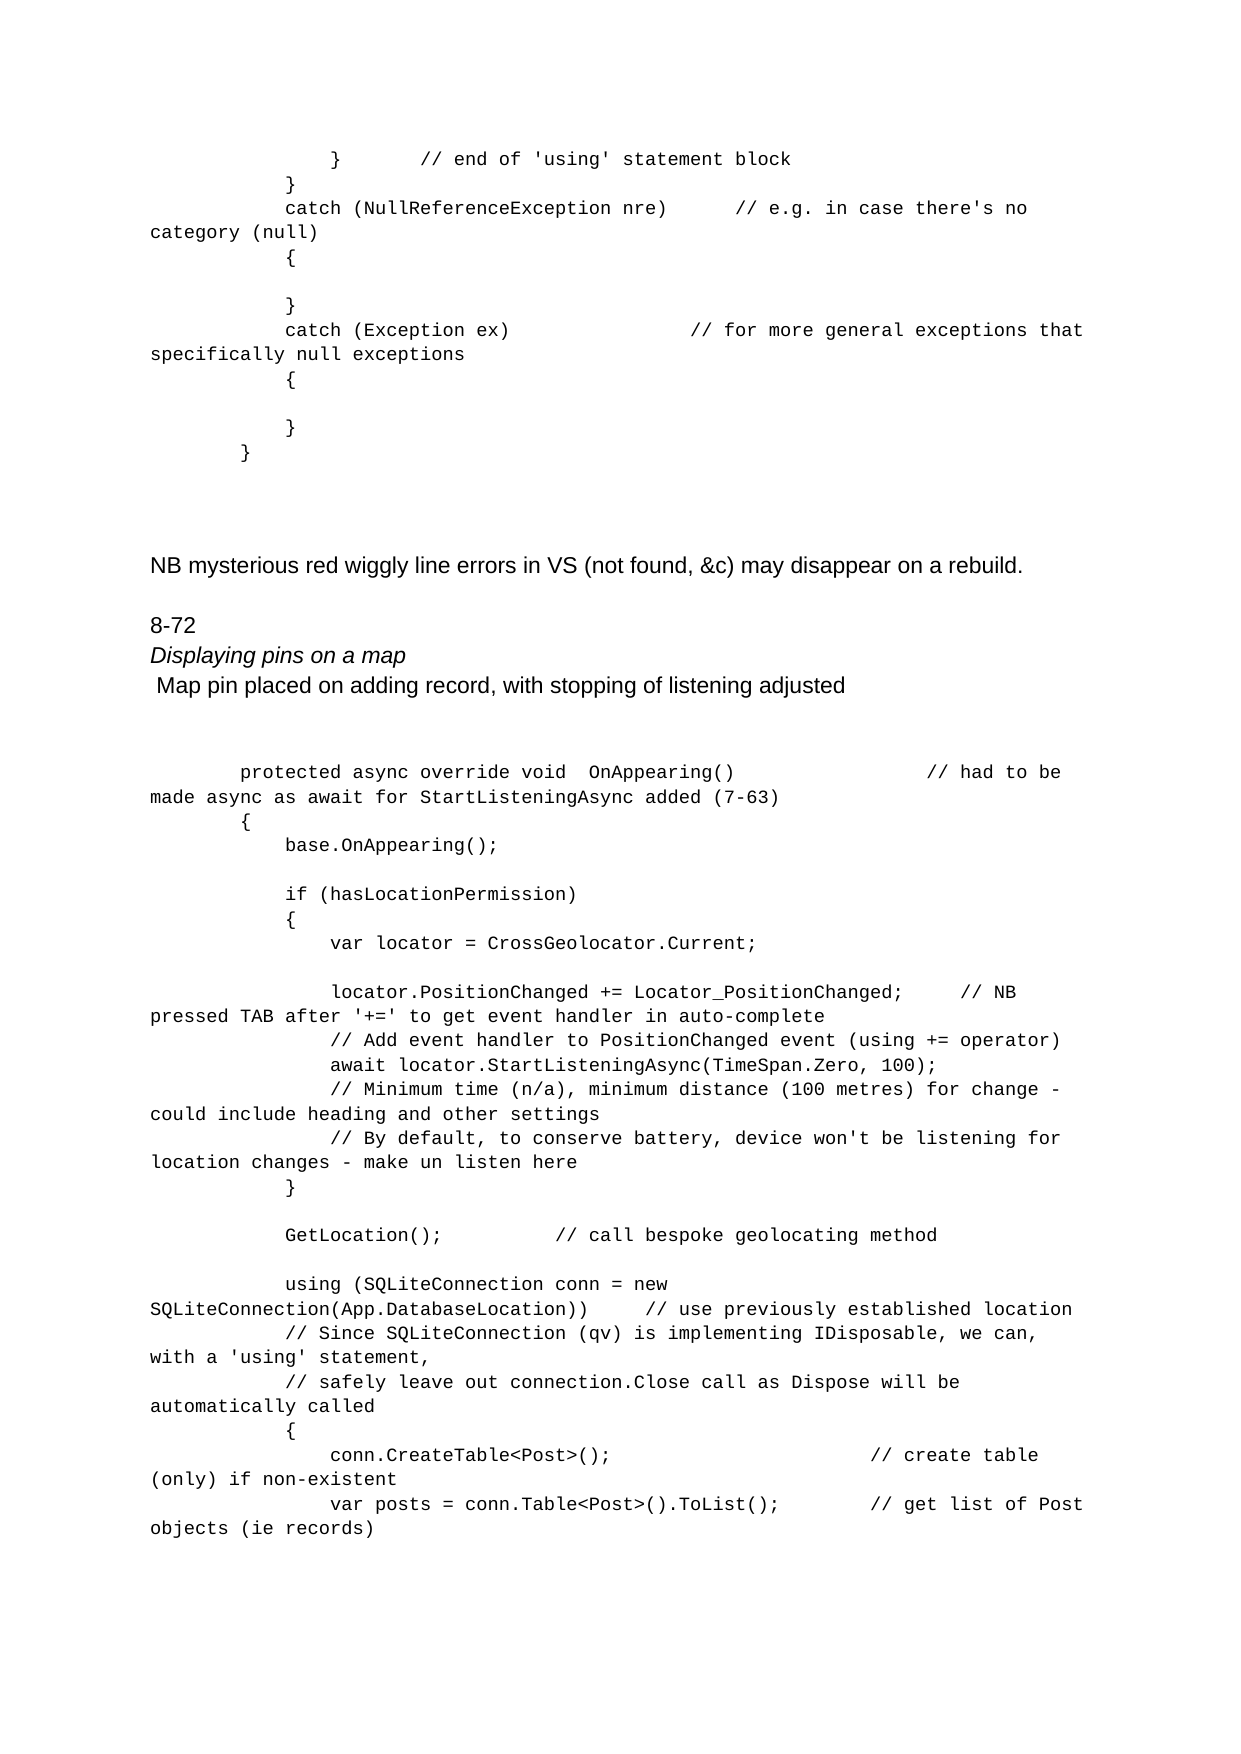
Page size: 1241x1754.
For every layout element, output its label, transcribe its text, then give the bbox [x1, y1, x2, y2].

text catch (NullReferenceException nre) // e.g. in case there's no category (null) [150, 199, 1090, 244]
text locator.PositionChanged += Locator_PositionChanged; // NB pressed TAB after '+=' to get event handler in auto-complete [150, 982, 1090, 1028]
text NB mysterious red wiggly line errors in VS (not found, &c) may disappear on a rebuild. [150, 552, 1090, 578]
text base.OnAppearing(); [150, 836, 1090, 857]
text { [150, 812, 1090, 833]
text // Add event handler to PositionChanged event (using += operator) [150, 1031, 1090, 1052]
text using (SQLiteConnection conn = new SQLiteConnection(App.DatabaseLocation)) // use previously established location [150, 1275, 1090, 1321]
text } [150, 418, 1090, 439]
text if (hasLocationPermission) [150, 885, 1090, 906]
text 8-72 [150, 612, 1090, 638]
text catch (Exception ex) // for more general exceptions that specifically null exceptions [150, 321, 1090, 366]
text } [150, 1177, 1090, 1199]
text protected async override void OnAppearing() // had to be made async as await for StartListeningAsync added (7-63) [150, 763, 1090, 809]
text { [150, 1421, 1090, 1442]
text { [150, 909, 1090, 931]
text // safely leave out connection.Close call as Dispose will be automatically called [150, 1372, 1090, 1418]
text } // end of 'using' statement block [150, 150, 1090, 171]
text conn.CreateTable<Post>(); // create table (only) if non-existent [150, 1446, 1090, 1491]
text } [150, 174, 1090, 196]
text var locator = CrossGeolocator.Current; [150, 934, 1090, 955]
text // Since SQLiteConnection (qv) is implementing IDisposable, we can, with a 'using' statement, [150, 1324, 1090, 1369]
text await locator.StartListeningAsync(TimeSpan.Zero, 100); [150, 1056, 1090, 1077]
text var posts = conn.Table<Post>().ToList(); // get list of Post objects (ie records) [150, 1494, 1090, 1540]
text GetLocation(); // call bespoke geolocating method [150, 1226, 1090, 1247]
text { [150, 369, 1090, 391]
text Map pin placed on adding record, with stopping of listening adjusted [150, 672, 1090, 699]
text // Minimum time (n/a), minimum distance (100 metres) for change - could include heading and other settings [150, 1080, 1090, 1126]
text } [150, 442, 1090, 464]
text { [150, 247, 1090, 269]
text Displaying pins on a map [150, 642, 1090, 669]
text } [150, 296, 1090, 317]
text // By default, to conserve battery, device won't be listening for location changes - make un listen here [150, 1129, 1090, 1174]
